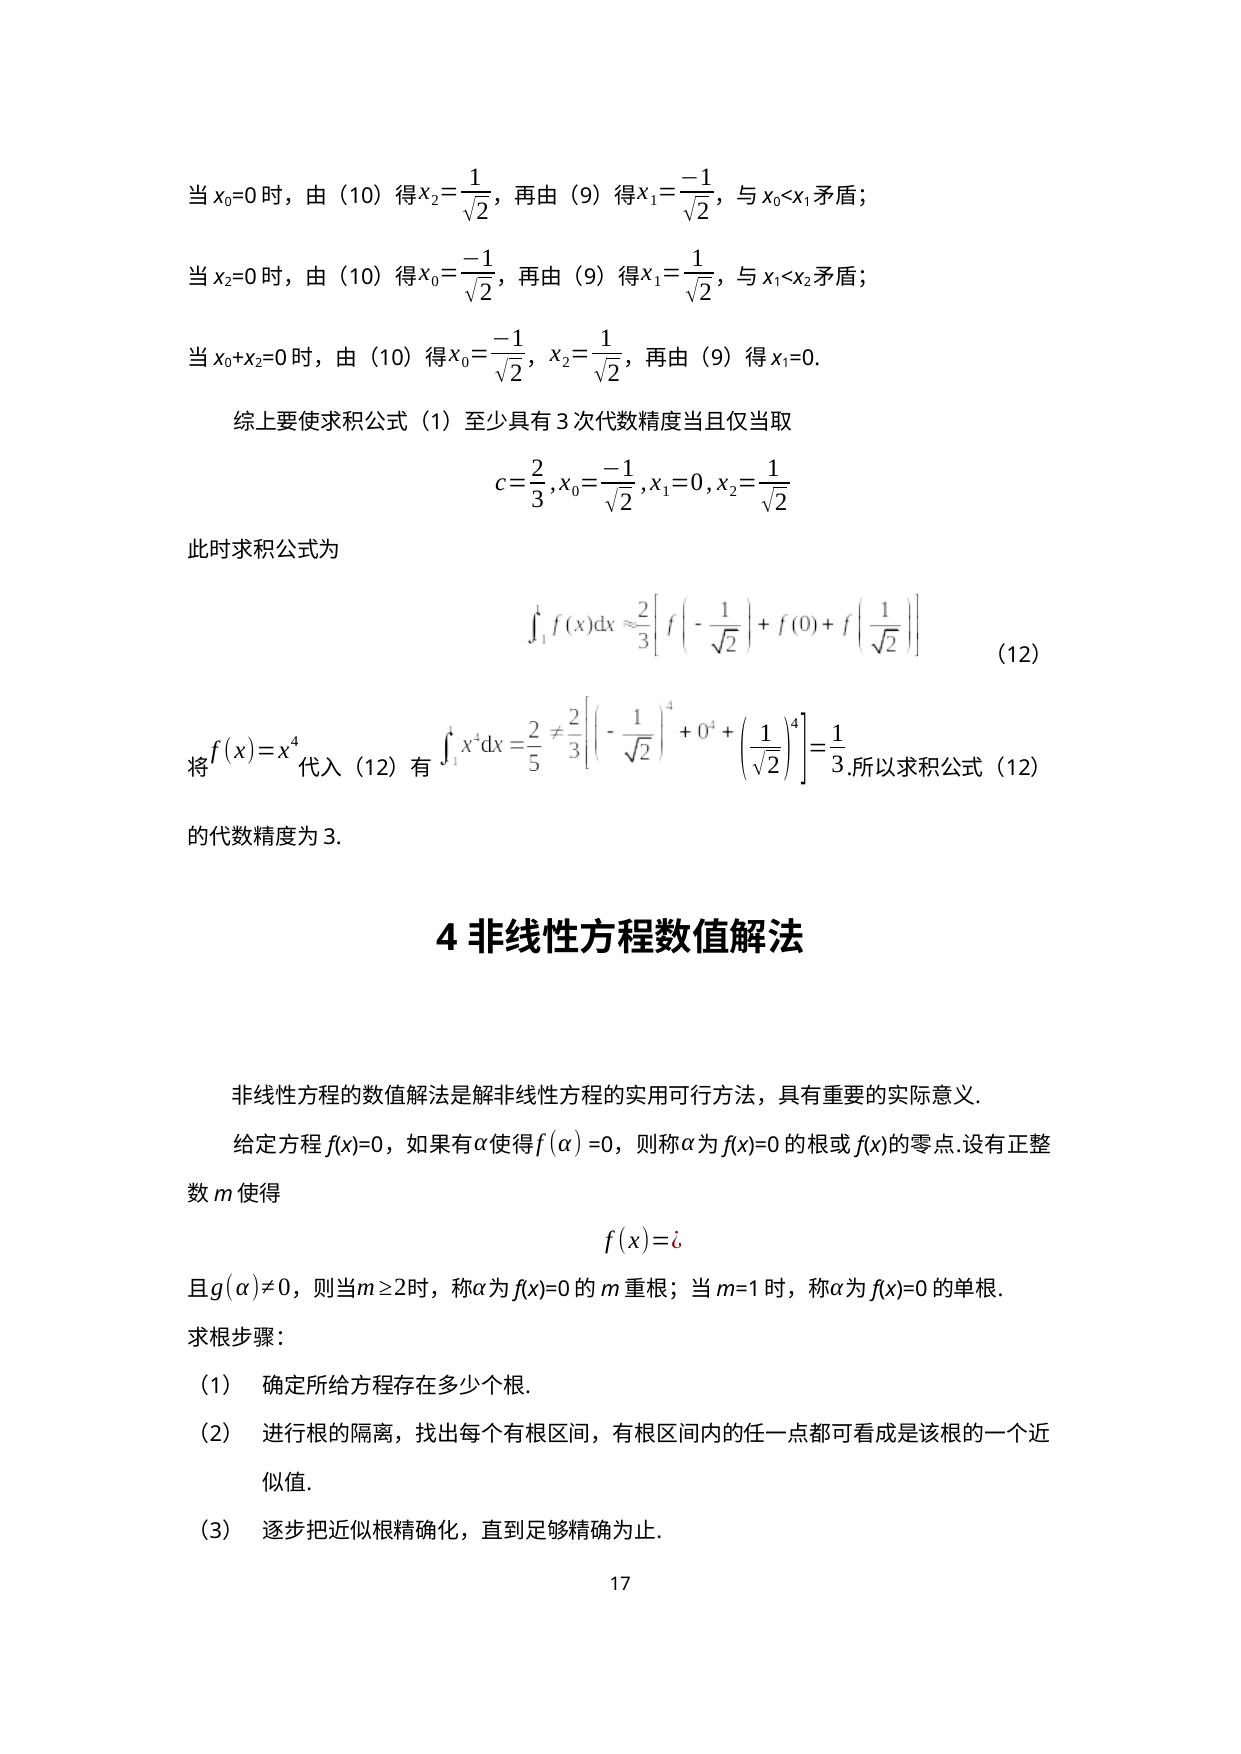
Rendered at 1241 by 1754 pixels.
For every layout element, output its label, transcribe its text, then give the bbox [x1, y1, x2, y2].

text 此时求积公式为 [187, 532, 1053, 564]
text 且，则当时，称为f(x)=0的m重根；当m=1时，称为f(x)=0的单根. [187, 1271, 1053, 1303]
text 非线性方程的数值解法是解非线性方程的实用可行方法，具有重要的实际意义. [187, 1078, 1053, 1111]
text （12） [187, 580, 1053, 678]
text 给定方程f(x)=0，如果有使得 =0，则称为f(x)=0的根或f(x)的零点.设有正整数m使得 [187, 1126, 1053, 1208]
list 进行根的隔离，找出每个有根区间，有根区间内的任一点都可看成是该根的一个近似值. [187, 1416, 1053, 1497]
text 综上要使求积公式（1）至少具有3次代数精度当且仅当取 [187, 404, 1053, 436]
text 当x2=0时，由（10）得，再由（9）得，与x1<x2矛盾； [187, 242, 1053, 307]
text 当x0+x2=0时，由（10）得，，再由（9）得x1=0. [187, 323, 1053, 388]
list 确定所给方程存在多少个根. [187, 1368, 1053, 1400]
text 求根步骤： [187, 1319, 1053, 1352]
list 逐步把近似根精确化，直到足够精确为止. [187, 1513, 1053, 1546]
subtitle 非线性方程数值解法 [187, 902, 1053, 967]
text 将代入（12）有.所以求积公式（12）的代数精度为3. [187, 694, 1053, 851]
text 当x0=0时，由（10）得，再由（9）得，与x0<x1矛盾； [187, 161, 1053, 226]
